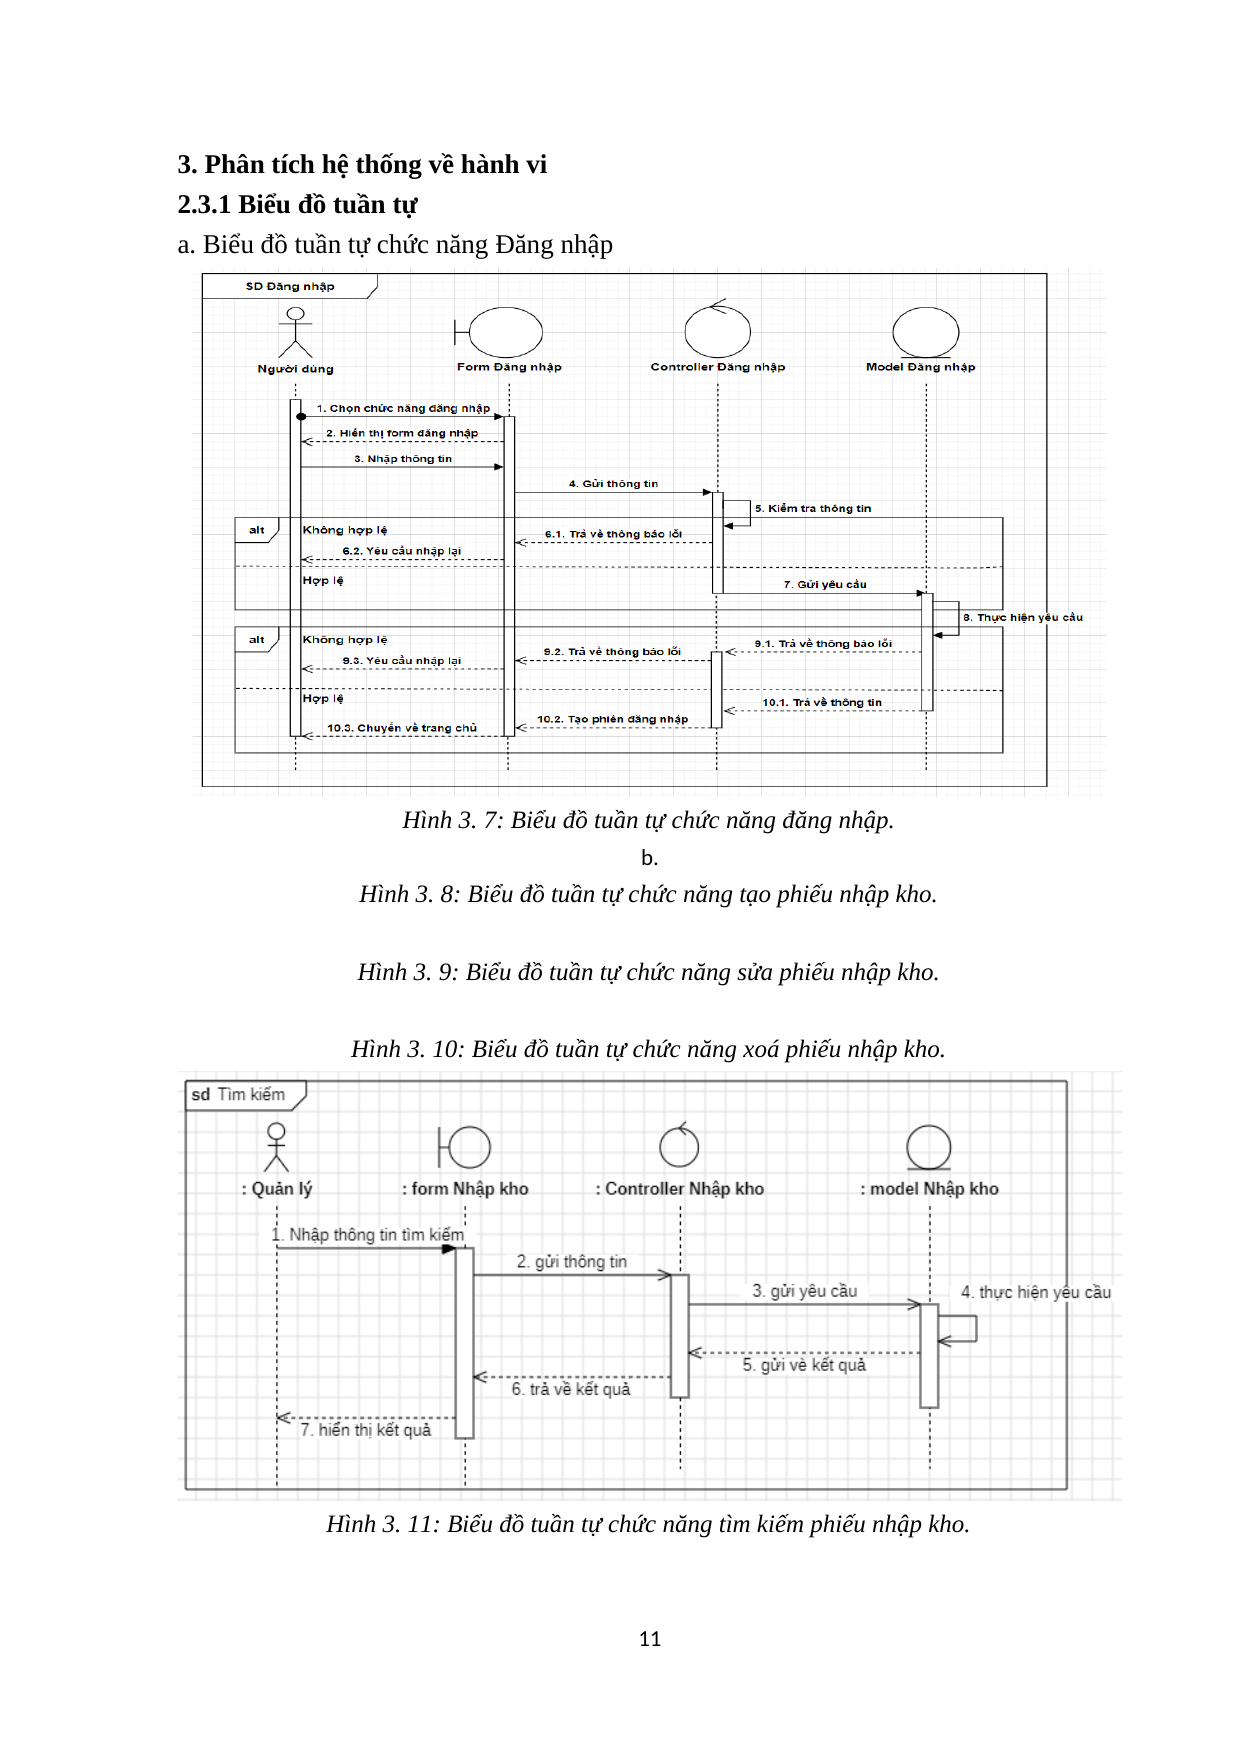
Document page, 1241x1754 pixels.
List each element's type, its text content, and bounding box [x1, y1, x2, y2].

picture [192, 268, 1107, 797]
subtitle 2.3.1 Biểu đồ tuần tự [177, 188, 1122, 219]
text b. [177, 843, 1122, 871]
picture [177, 1071, 1123, 1501]
subtitle 3. Phân tích hệ thống về hành vi [177, 148, 1122, 179]
subtitle a. Biểu đồ tuần tự chức năng Đăng nhập [177, 228, 1122, 260]
